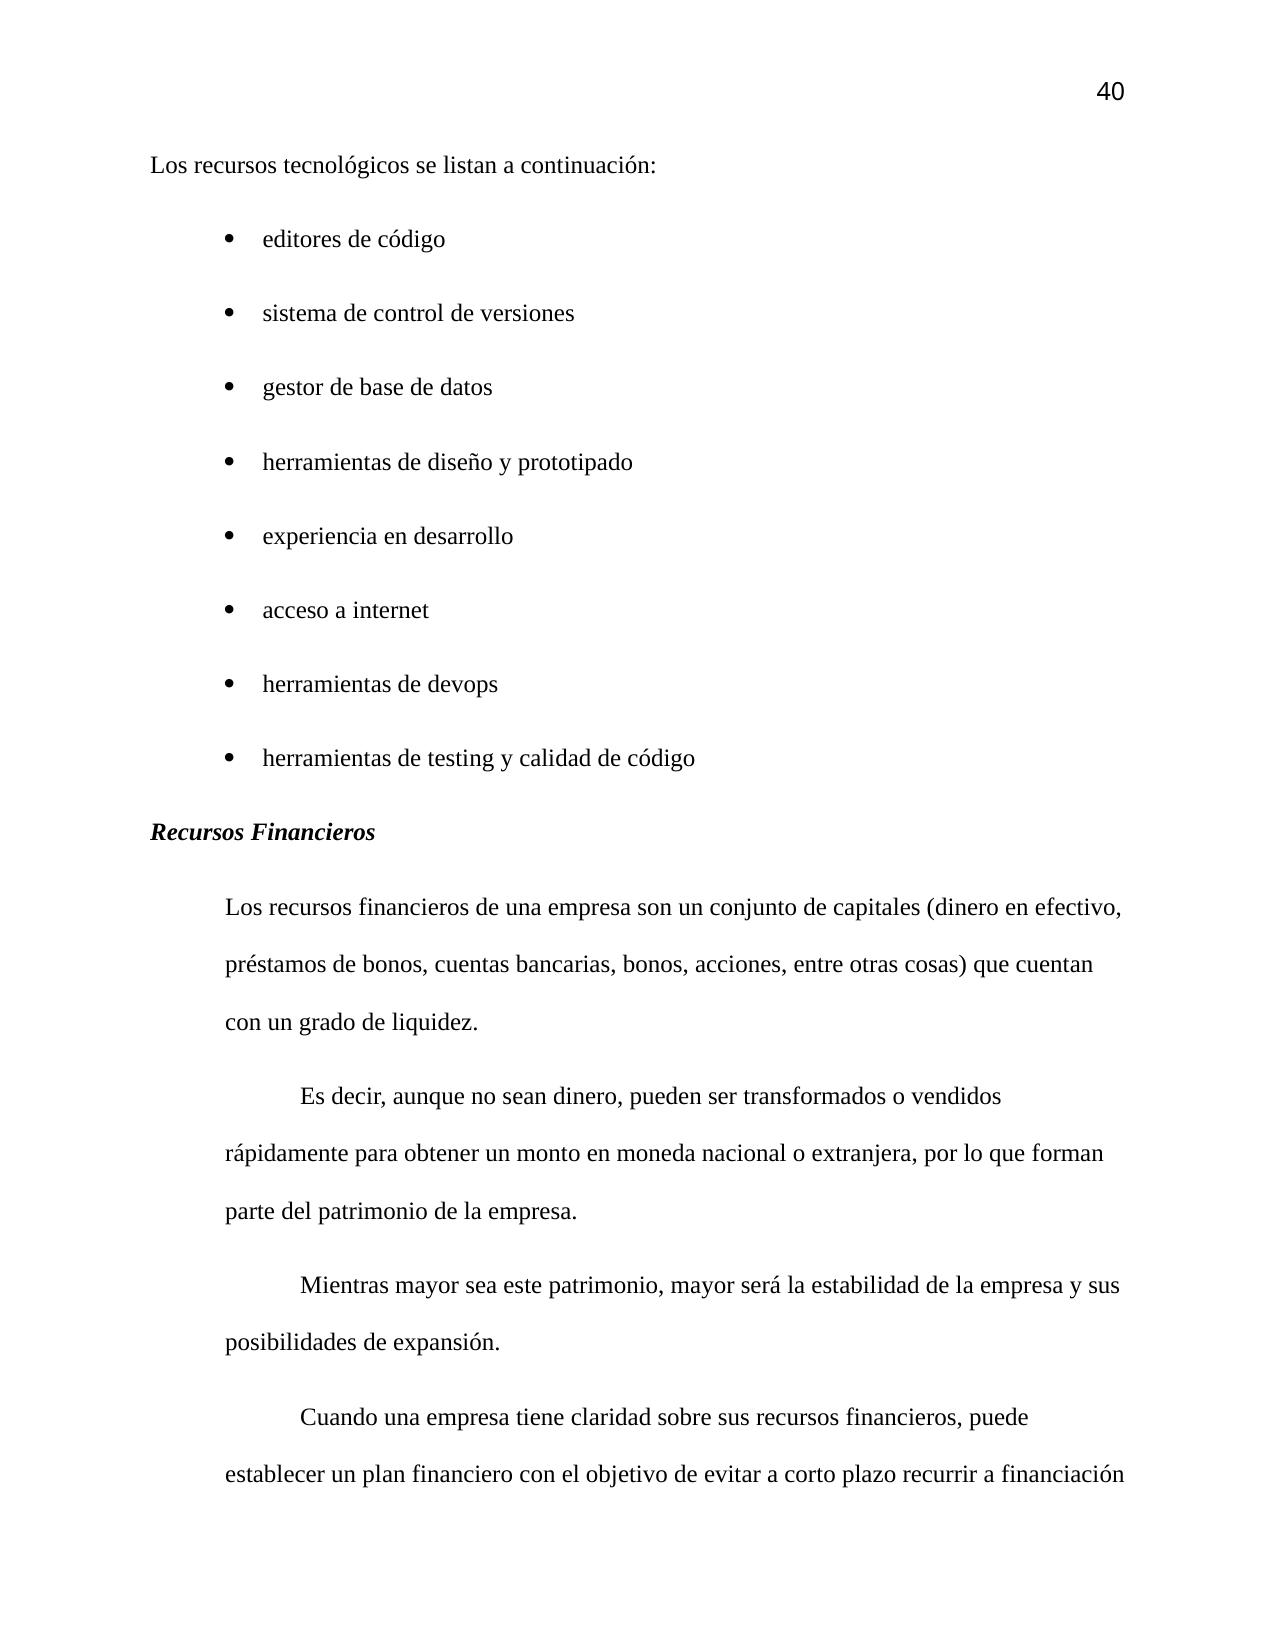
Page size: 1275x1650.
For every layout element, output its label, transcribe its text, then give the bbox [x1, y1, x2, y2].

list herramientas de testing y calidad de código [225, 743, 1125, 772]
list experiencia en desarrollo [225, 521, 1125, 549]
text Los recursos financieros de una empresa son un conjunto de capitales (dinero en efectivo, préstamos de bonos, cuentas bancarias, bonos, acciones, entre otras cosas) que cuentan con un grado de liquidez. [225, 892, 1125, 1035]
subtitle Recursos Financieros [150, 817, 1125, 846]
list herramientas de devops [225, 669, 1125, 698]
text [225, 1402, 1125, 1488]
list gestor de base de datos [225, 372, 1125, 401]
text Es decir, aunque no sean dinero, pueden ser transformados o vendidos rápidamente para obtener un monto en moneda nacional o extranjera, por lo que forman parte del patrimonio de la empresa. [225, 1081, 1125, 1224]
list acceso a internet [225, 595, 1125, 624]
list herramientas de diseño y prototipado [225, 447, 1125, 475]
list editores de código [225, 224, 1125, 253]
text Mientras mayor sea este patrimonio, mayor será la estabilidad de la empresa y sus posibilidades de expansión. [225, 1270, 1125, 1356]
list sistema de control de versiones [225, 298, 1125, 327]
text Los recursos tecnológicos se listan a continuación: [150, 150, 1125, 179]
